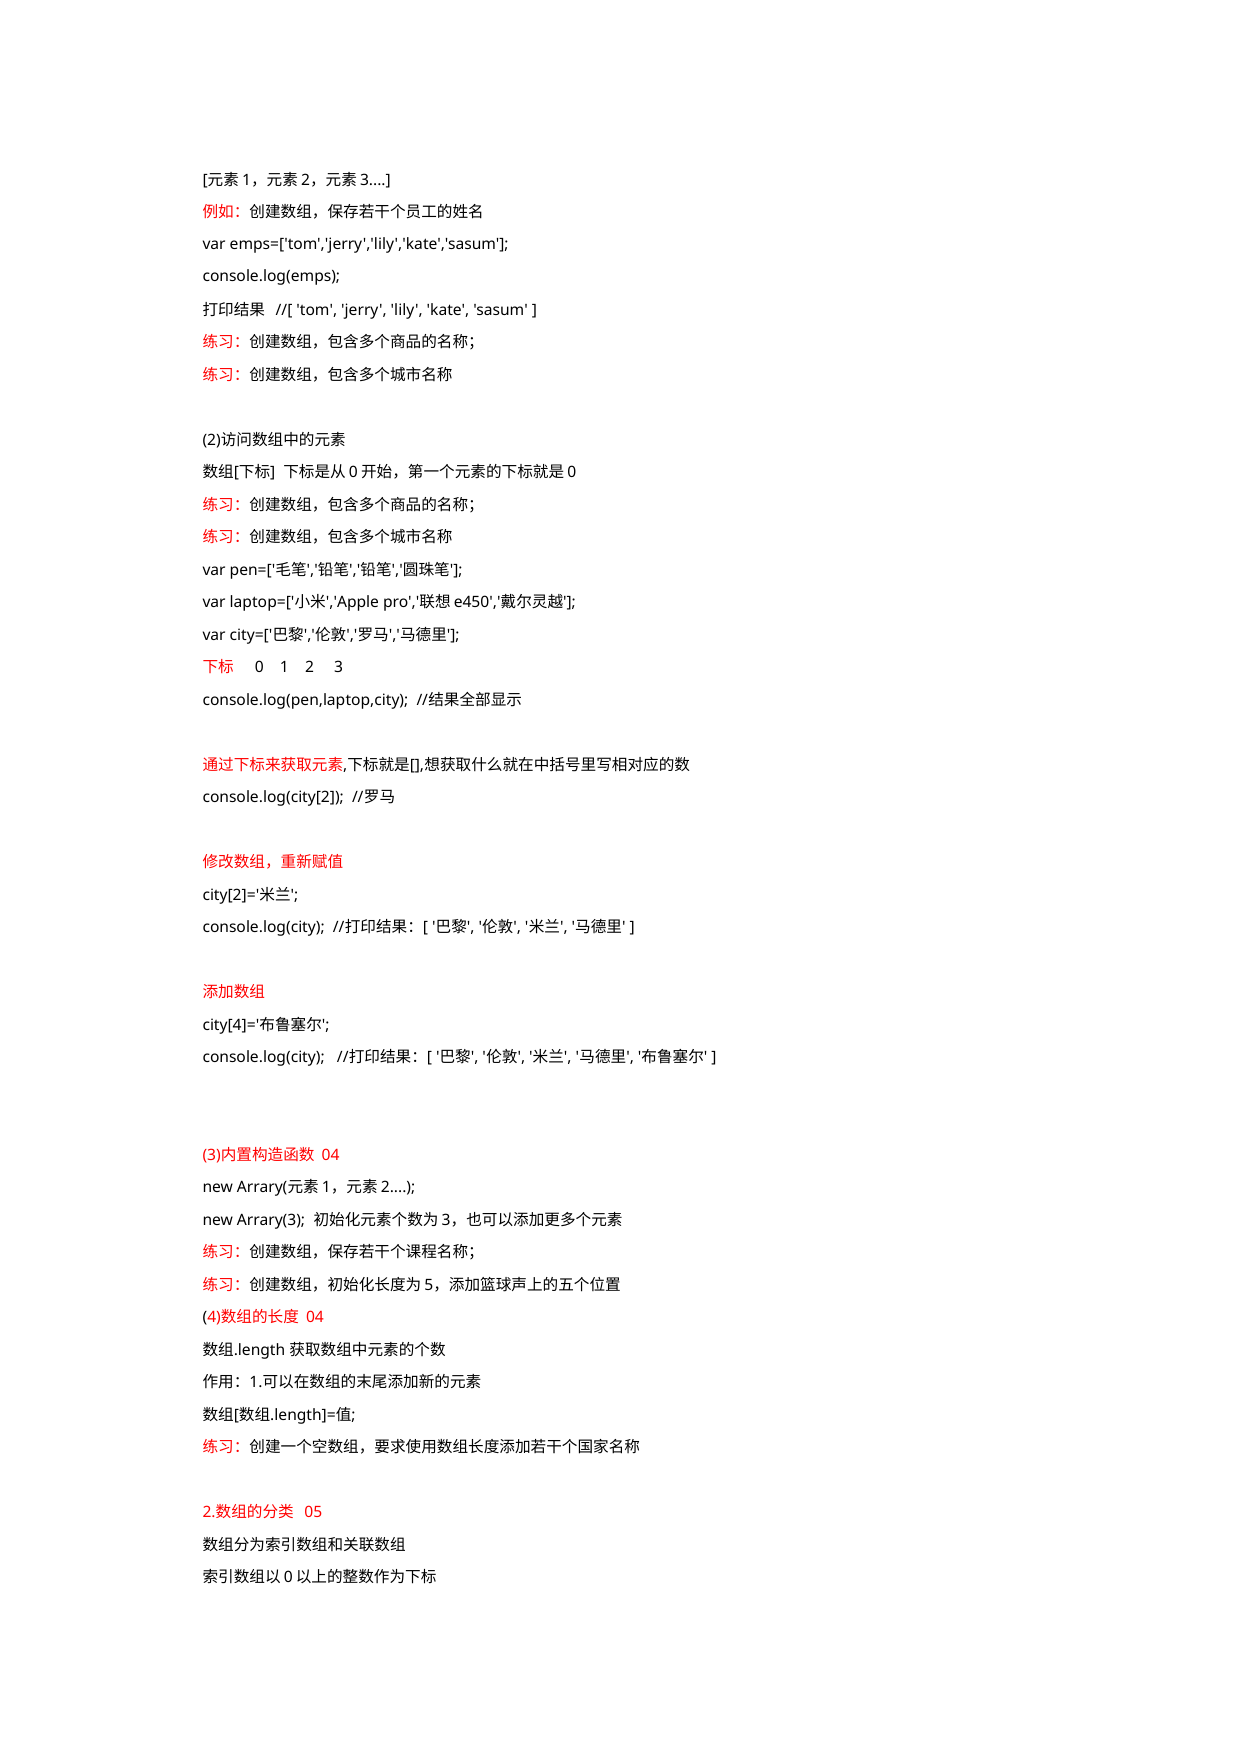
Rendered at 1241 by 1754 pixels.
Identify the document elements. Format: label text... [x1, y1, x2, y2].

text 通过下标来获取元素,下标就是[],想获取什么就在中括号里写相对应的数 [202, 747, 983, 779]
text city[2]='米兰'; [202, 877, 983, 909]
text 数组[数组.length]=值; [202, 1397, 983, 1429]
text 练习：创建数组，包含多个城市名称 [202, 519, 983, 552]
text console.log(city); //打印结果：[ '巴黎', '伦敦', '米兰', '马德里', '布鲁塞尔' ] [202, 1039, 983, 1072]
text (3)内置构造函数 04 [202, 1137, 983, 1169]
text (2)访问数组中的元素 [202, 422, 983, 454]
text city[4]='布鲁塞尔'; [202, 1007, 983, 1039]
text 添加数组 [202, 974, 983, 1007]
text 打印结果 //[ 'tom', 'jerry', 'lily', 'kate', 'sasum' ] [202, 292, 983, 324]
text 数组.length 获取数组中元素的个数 [202, 1332, 983, 1364]
text console.log(pen,laptop,city); //结果全部显示 [202, 682, 983, 714]
text 练习：创建数组，包含多个商品的名称； [202, 487, 983, 519]
text 例如：创建数组，保存若干个员工的姓名 [202, 194, 983, 227]
text new Arrary(3); 初始化元素个数为3，也可以添加更多个元素 [202, 1202, 983, 1234]
text console.log(emps); [202, 259, 983, 292]
text 索引数组以0以上的整数作为下标 [202, 1559, 983, 1592]
text 2.数组的分类 05 [202, 1494, 983, 1527]
text 作用：1.可以在数组的末尾添加新的元素 [202, 1364, 983, 1397]
text var city=['巴黎','伦敦','罗马','马德里']; [202, 617, 983, 649]
text 练习：创建数组，包含多个城市名称 [202, 357, 983, 389]
text 练习：创建数组，初始化长度为5，添加篮球声上的五个位置 [202, 1267, 983, 1299]
text var pen=['毛笔','铅笔','铅笔','圆珠笔']; [202, 552, 983, 584]
text console.log(city[2]); //罗马 [202, 779, 983, 812]
text 练习：创建数组，保存若干个课程名称； [202, 1234, 983, 1267]
text 练习：创建一个空数组，要求使用数组长度添加若干个国家名称 [202, 1429, 983, 1462]
text (4)数组的长度 04 [202, 1299, 983, 1332]
text var emps=['tom','jerry','lily','kate','sasum']; [202, 227, 983, 259]
text 数组[下标] 下标是从0开始，第一个元素的下标就是0 [202, 454, 983, 487]
text 修改数组，重新赋值 [202, 844, 983, 877]
text 练习：创建数组，包含多个商品的名称； [202, 324, 983, 357]
text console.log(city); //打印结果：[ '巴黎', '伦敦', '米兰', '马德里' ] [202, 909, 983, 942]
text 下标 0 1 2 3 [202, 649, 983, 682]
text new Arrary(元素1，元素2....); [202, 1169, 983, 1202]
text var laptop=['小米','Apple pro','联想e450','戴尔灵越']; [202, 584, 983, 617]
text 数组分为索引数组和关联数组 [202, 1527, 983, 1559]
text [元素1，元素2，元素3....] [202, 162, 983, 194]
